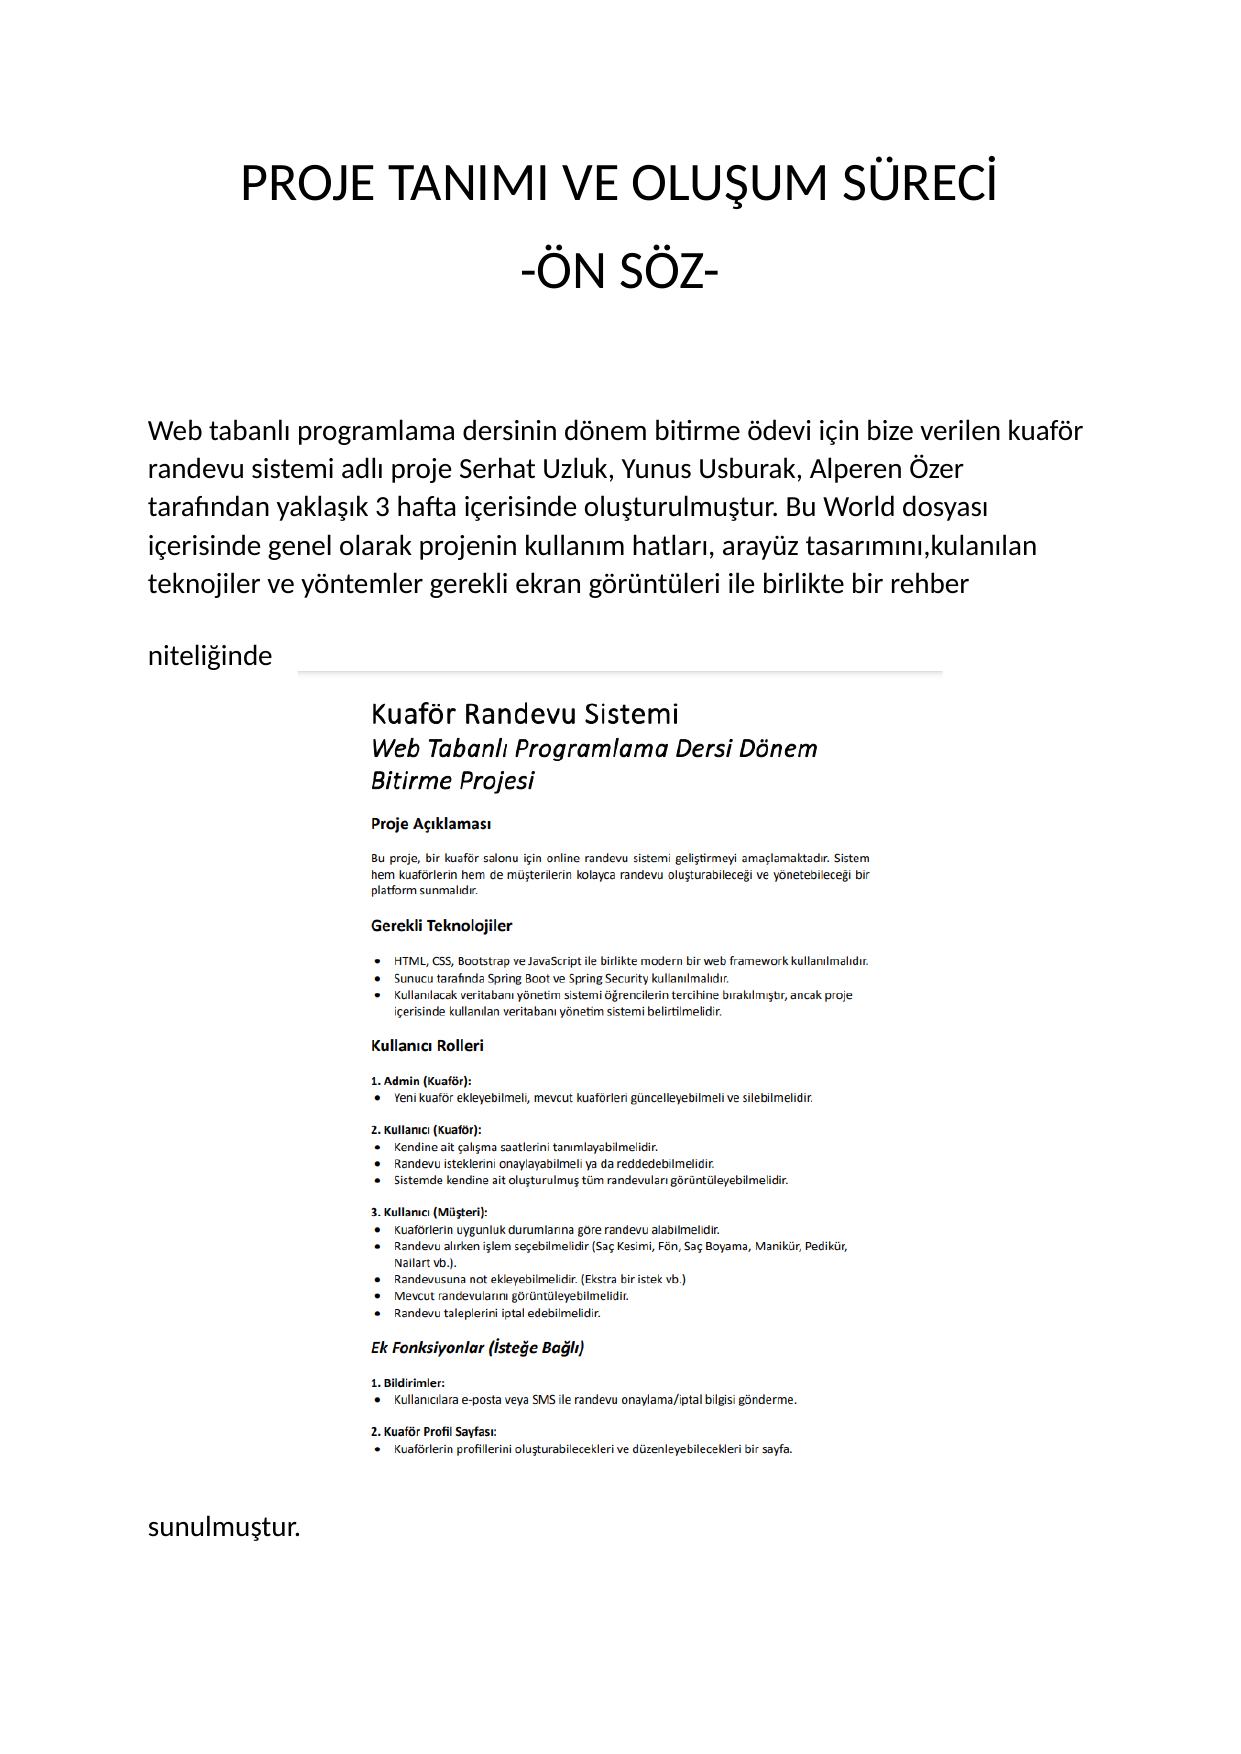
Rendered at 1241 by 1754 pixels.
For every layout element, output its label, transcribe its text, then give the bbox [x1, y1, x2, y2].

picture [297, 671, 943, 1482]
text PROJE TANIMI VE OLUŞUM SÜRECİ [148, 148, 1093, 214]
text -ÖN SÖZ- [148, 236, 1093, 302]
